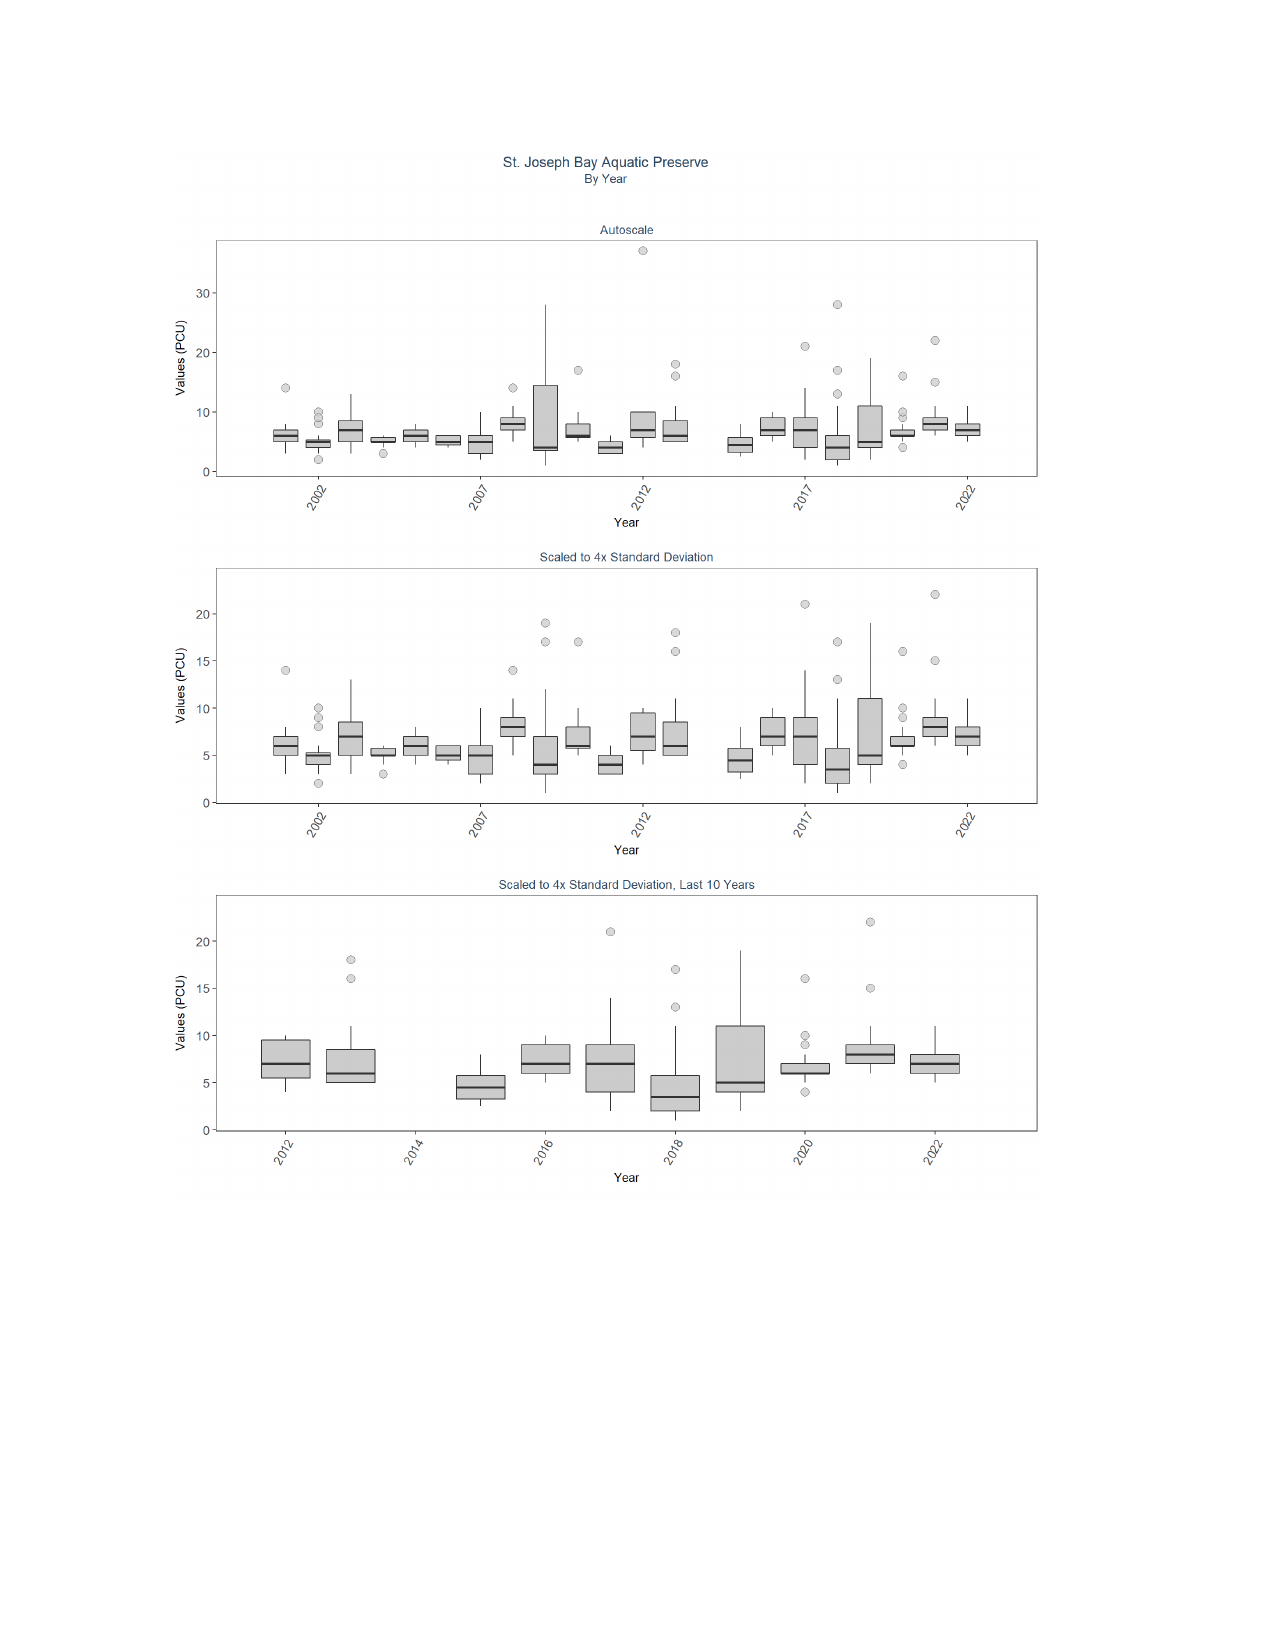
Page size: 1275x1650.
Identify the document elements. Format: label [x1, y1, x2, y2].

picture [168, 150, 1044, 1200]
